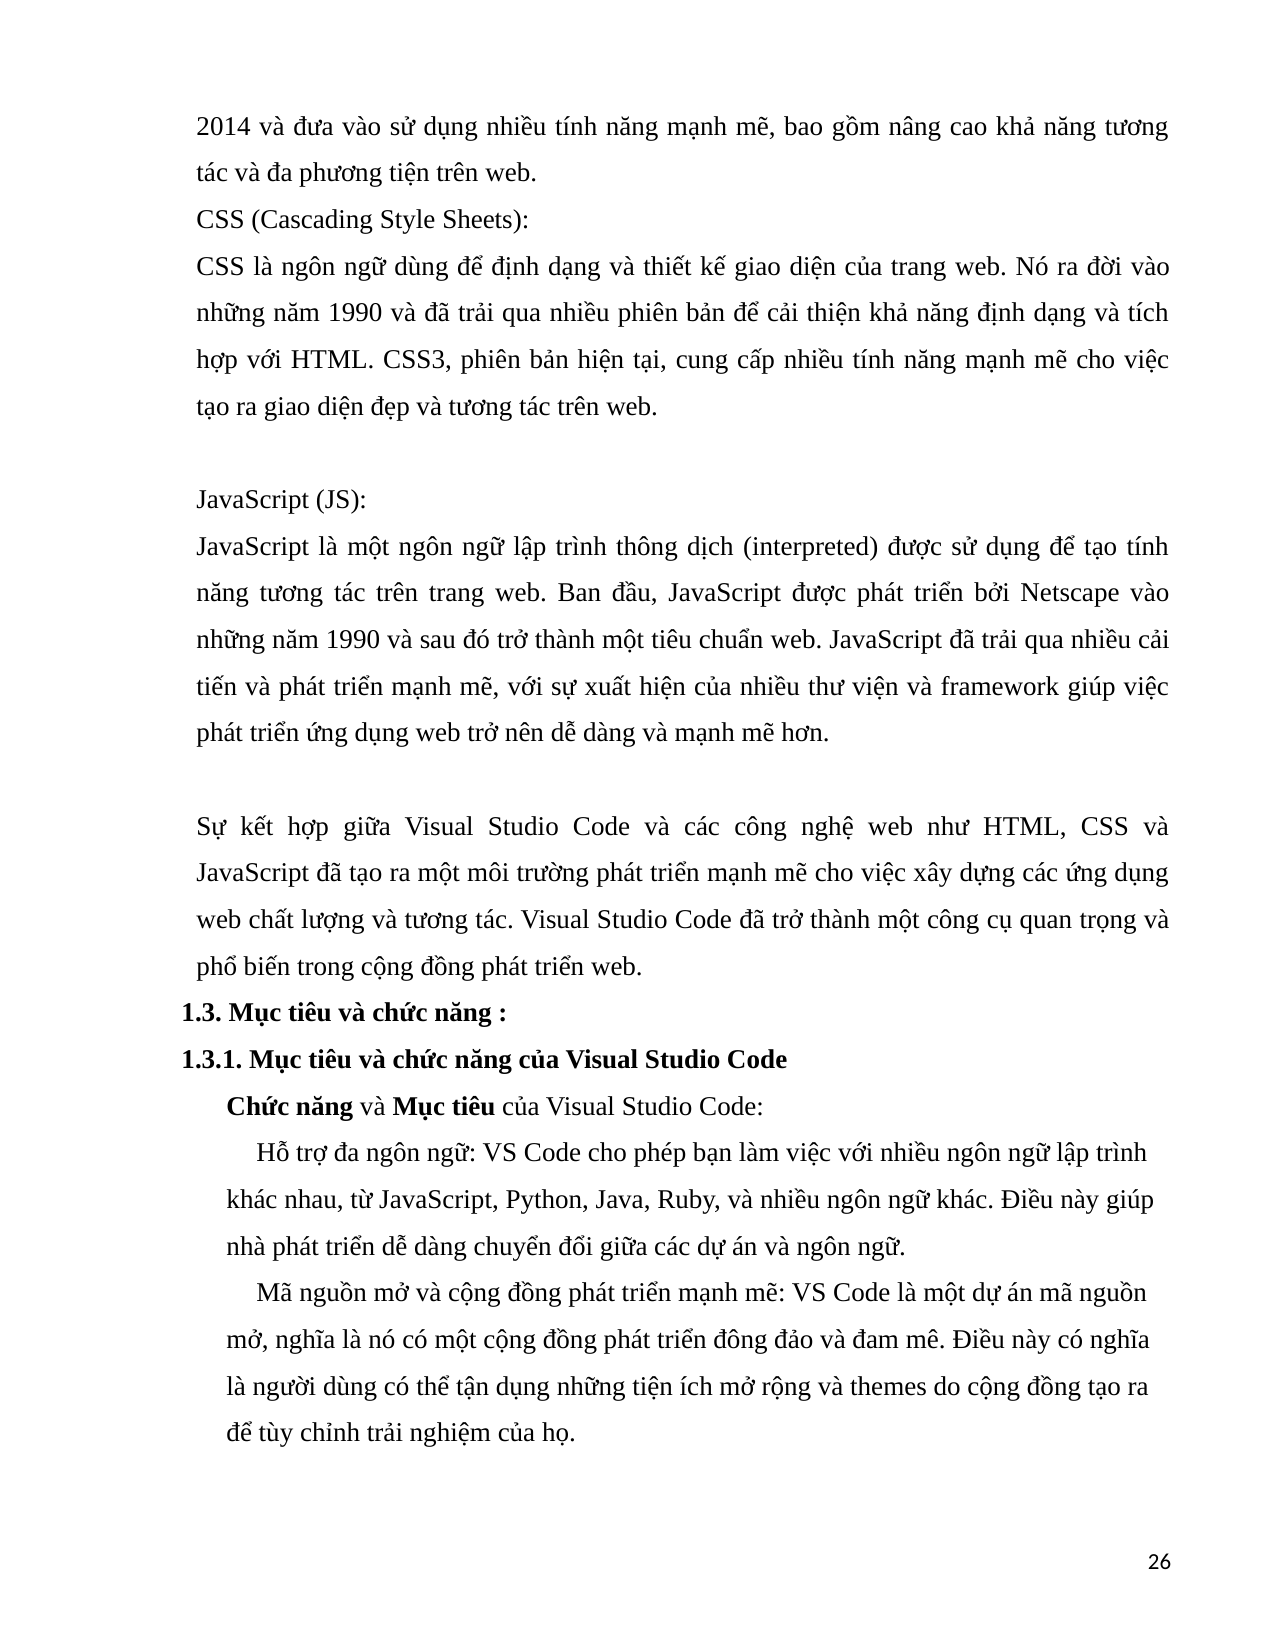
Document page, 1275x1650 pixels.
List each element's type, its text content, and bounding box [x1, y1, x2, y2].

list JavaScript là một ngôn ngữ lập trình thông dịch (interpreted) được sử dụng để tạo tính năng tương tác trên trang web. Ban đầu, JavaScript được phát triển bởi Netscape vào những năm 1990 và sau đó trở thành một tiêu chuẩn web. JavaScript đã trải qua nhiều cải tiến và phát triển mạnh mẽ, với sự xuất hiện của nhiều thư viện và framework giúp việc phát triển ứng dụng web trở nên dễ dàng và mạnh mẽ hơn. [196, 530, 1171, 748]
list Hỗ trợ đa ngôn ngữ: VS Code cho phép bạn làm việc với nhiều ngôn ngữ lập trình khác nhau, từ JavaScript, Python, Java, Ruby, và nhiều ngôn ngữ khác. Điều này giúp nhà phát triển dễ dàng chuyển đổi giữa các dự án và ngôn ngữ. [226, 1136, 1171, 1261]
list Chức năng và Mục tiêu của Visual Studio Code: [226, 1090, 1171, 1121]
list JavaScript (JS): [196, 483, 1171, 514]
list 1.3.1. Mục tiêu và chức năng của Visual Studio Code [181, 1043, 1171, 1074]
list Mã nguồn mở và cộng đồng phát triển mạnh mẽ: VS Code là một dự án mã nguồn mở, nghĩa là nó có một cộng đồng phát triển đông đảo và đam mê. Điều này có nghĩa là người dùng có thể tận dụng những tiện ích mở rộng và themes do cộng đồng tạo ra để tùy chỉnh trải nghiệm của họ. [226, 1276, 1171, 1448]
list 1.3. Mục tiêu và chức năng : [181, 996, 1171, 1028]
list CSS là ngôn ngữ dùng để định dạng và thiết kế giao diện của trang web. Nó ra đời vào những năm 1990 và đã trải qua nhiều phiên bản để cải thiện khả năng định dạng và tích hợp với HTML. CSS3, phiên bản hiện tại, cung cấp nhiều tính năng mạnh mẽ cho việc tạo ra giao diện đẹp và tương tác trên web. [196, 250, 1171, 421]
list CSS (Cascading Style Sheets): [196, 203, 1171, 234]
list Sự kết hợp giữa Visual Studio Code và các công nghệ web như HTML, CSS và JavaScript đã tạo ra một môi trường phát triển mạnh mẽ cho việc xây dựng các ứng dụng web chất lượng và tương tác. Visual Studio Code đã trở thành một công cụ quan trọng và phổ biến trong cộng đồng phát triển web. [196, 810, 1171, 981]
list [196, 110, 1171, 188]
